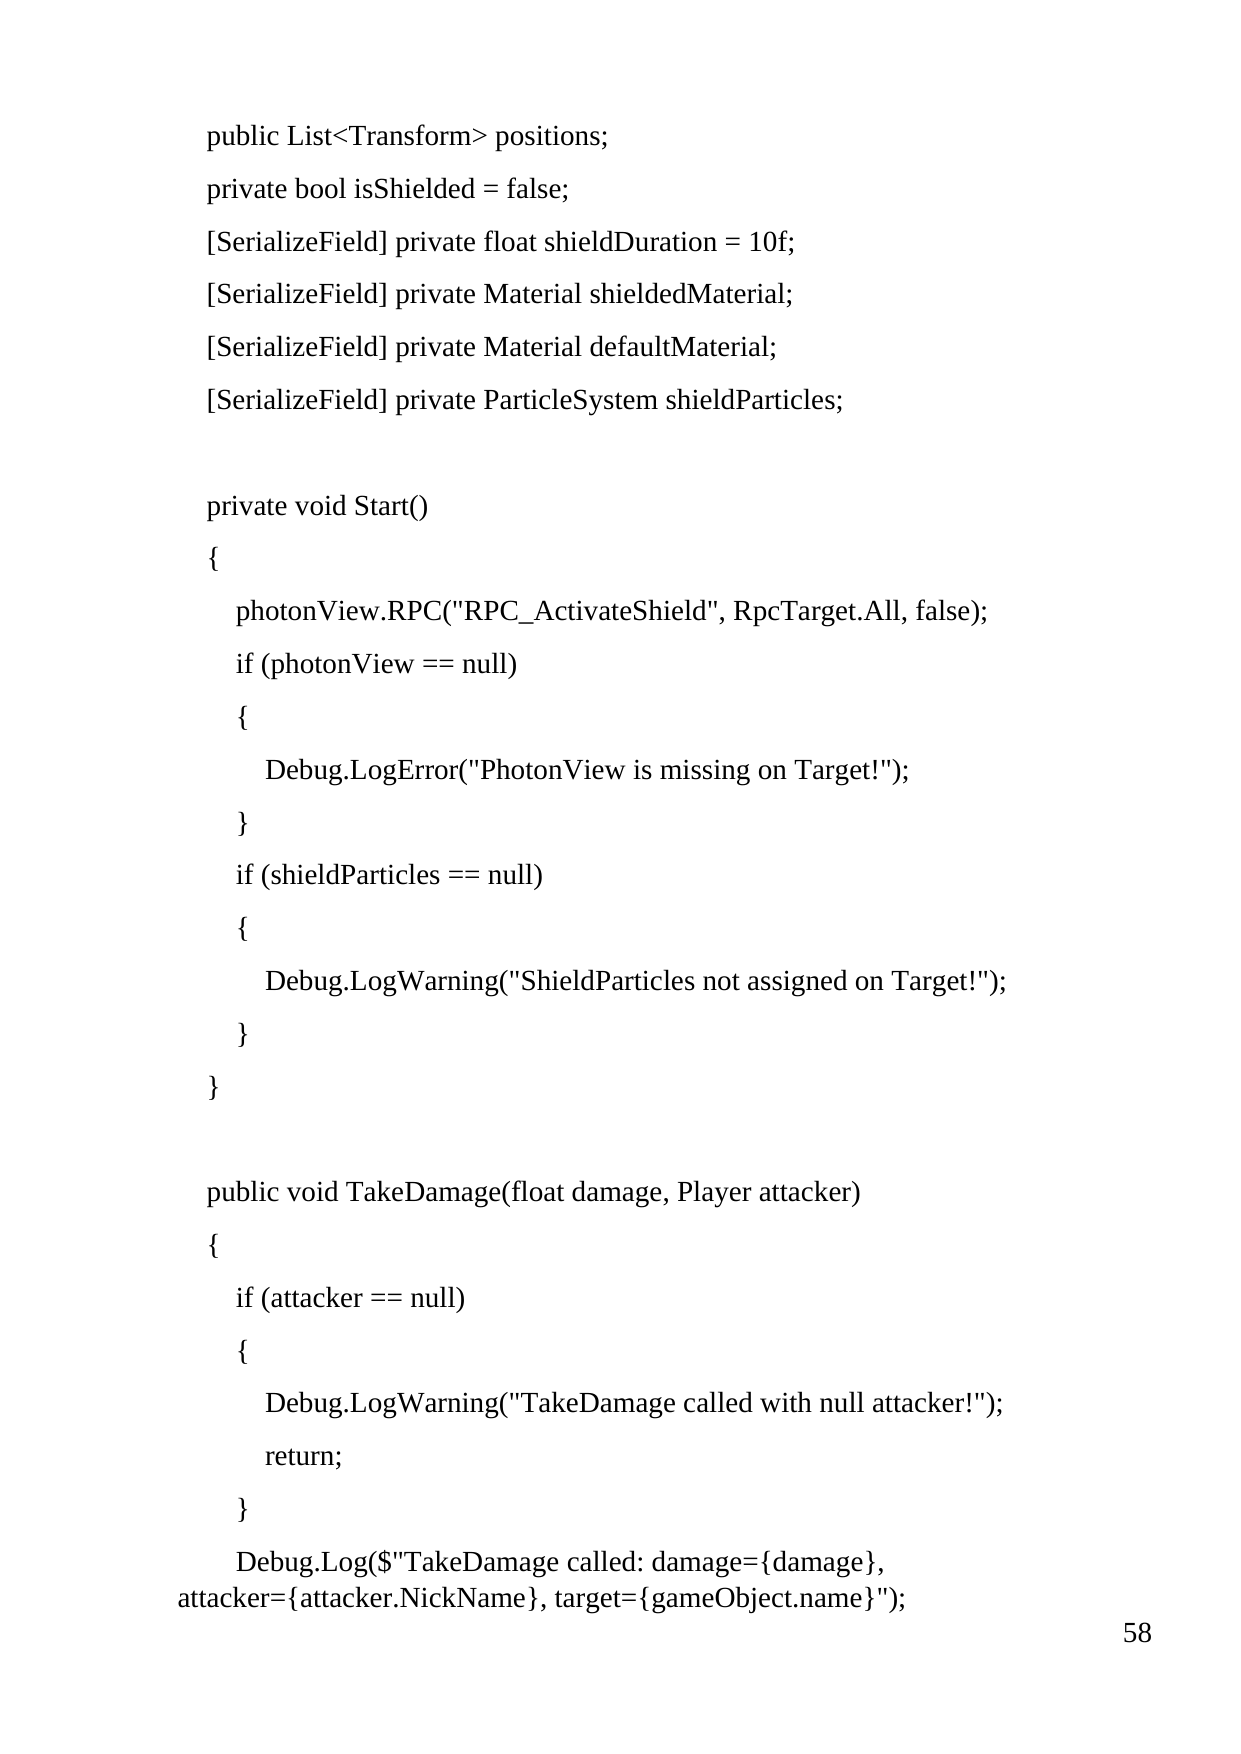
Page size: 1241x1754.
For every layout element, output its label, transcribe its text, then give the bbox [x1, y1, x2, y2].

text { [177, 1227, 1152, 1261]
text if (shieldParticles == null) [177, 857, 1152, 891]
text private bool isShielded = false; [177, 171, 1152, 204]
text public void TakeDamage(float damage, Player attacker) [177, 1174, 1152, 1208]
text Debug.LogError("PhotonView is missing on Target!"); [177, 752, 1152, 785]
text } [177, 1016, 1152, 1049]
text } [177, 1069, 1152, 1102]
text [SerializeField] private float shieldDuration = 10f; [177, 224, 1152, 257]
text return; [177, 1438, 1152, 1472]
text { [177, 541, 1152, 574]
text if (attacker == null) [177, 1280, 1152, 1313]
text if (photonView == null) [177, 646, 1152, 680]
text photonView.RPC("RPC_ActivateShield", RpcTarget.All, false); [177, 593, 1152, 627]
text } [177, 1491, 1152, 1525]
text { [177, 1333, 1152, 1366]
text Debug.LogWarning("TakeDamage called with null attacker!"); [177, 1386, 1152, 1419]
text Debug.Log($"TakeDamage called: damage={damage}, attacker={attacker.NickName}, target={gameObject.name}"); [177, 1544, 1152, 1614]
text Debug.LogWarning("ShieldParticles not assigned on Target!"); [177, 963, 1152, 997]
text private void Start() [177, 488, 1152, 521]
text public List<Transform> positions; [177, 118, 1152, 152]
text } [177, 805, 1152, 838]
text { [177, 699, 1152, 733]
text [SerializeField] private ParticleSystem shieldParticles; [177, 382, 1152, 416]
text { [177, 910, 1152, 944]
text [SerializeField] private Material defaultMaterial; [177, 329, 1152, 363]
text [SerializeField] private Material shieldedMaterial; [177, 277, 1152, 310]
